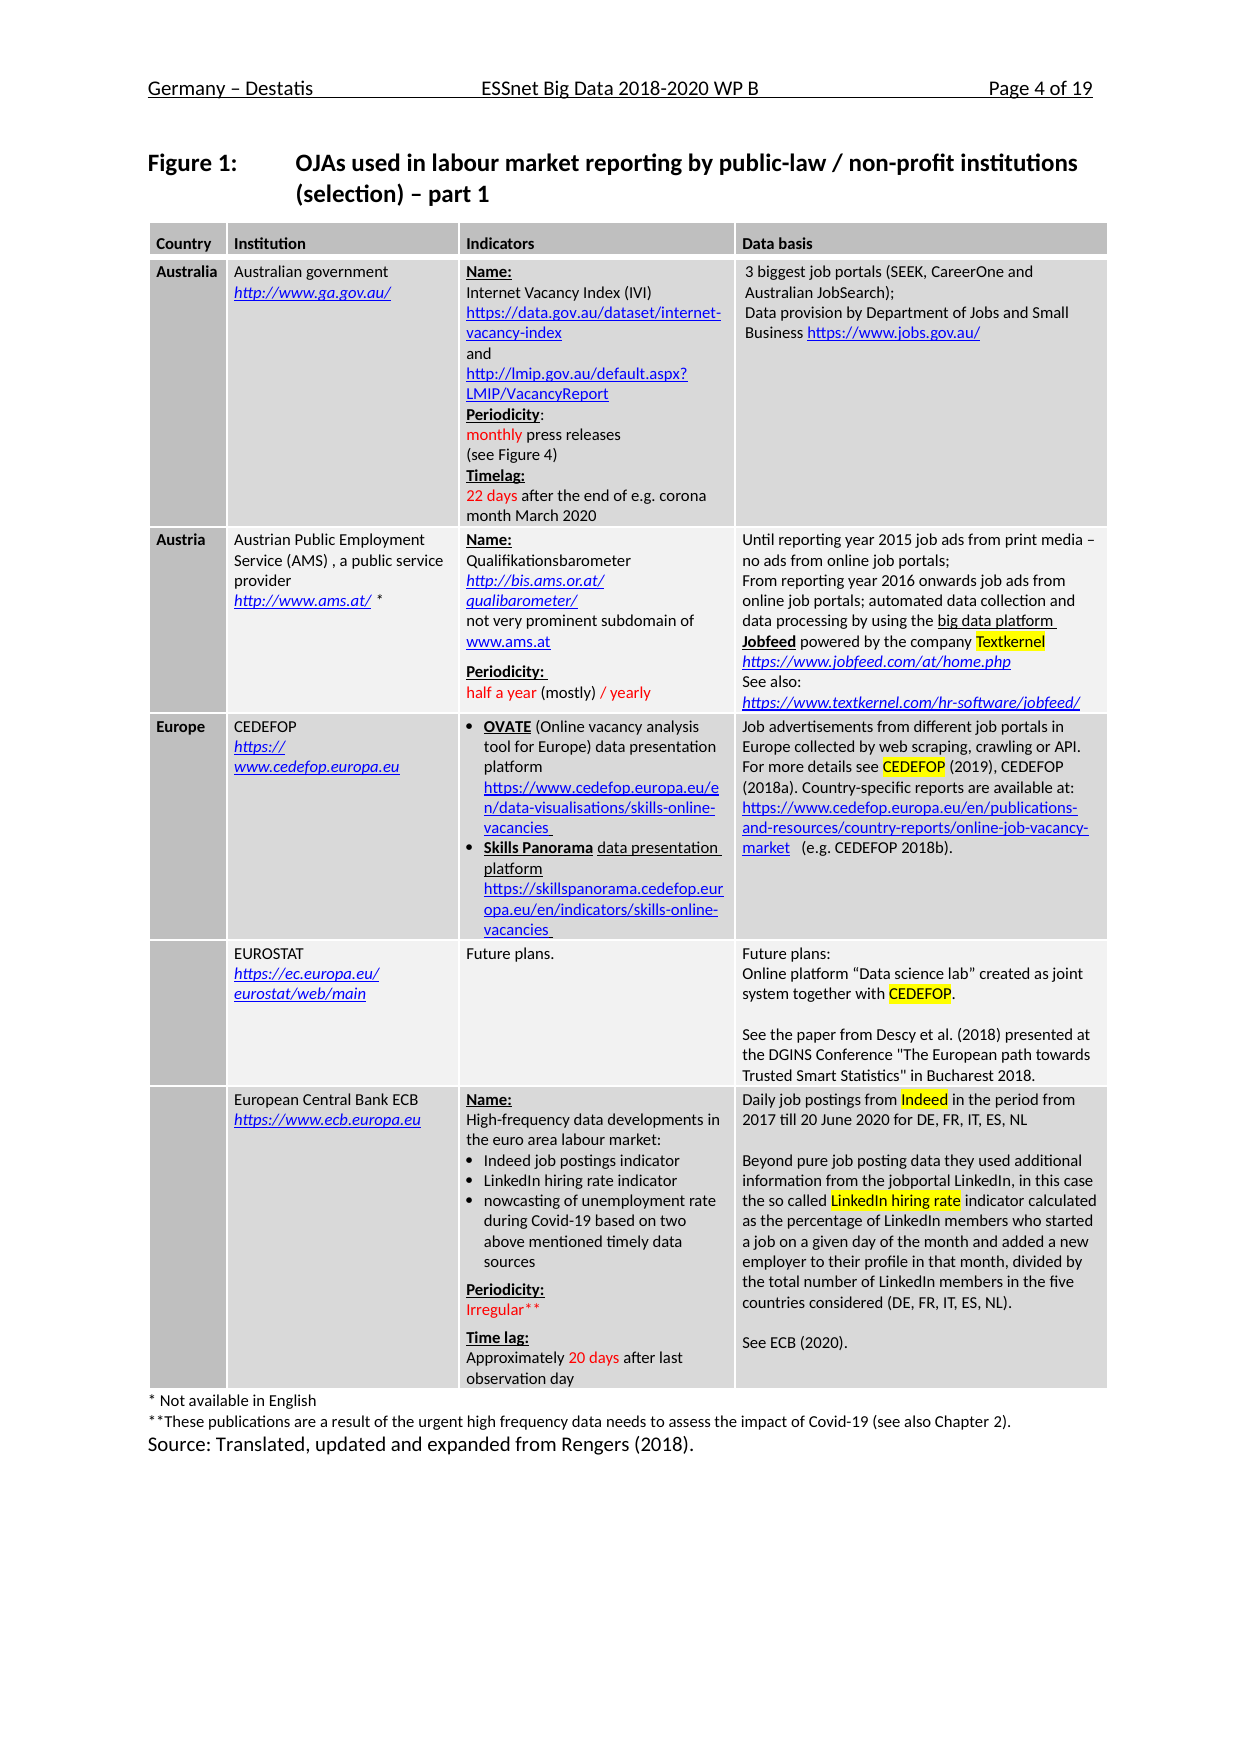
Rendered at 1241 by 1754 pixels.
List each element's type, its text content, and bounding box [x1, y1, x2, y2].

table_cell Name: High-frequency data developments in the euro area labour market: Indeed job postings indicator LinkedIn hiring rate indicator nowcasting of unemployment rate during Covid-19 based on two above mentioned timely data sources Periodicity: Irregular** Time lag: Approximately 20 days after last observation day [460, 1087, 734, 1388]
table_header Data basis [736, 223, 1107, 254]
table_cell Job advertisements from different job portals in Europe collected by web scraping, crawling or API. For more details see CEDEFOP (2019), CEDEFOP (2018a). Country-specific reports are available at: https://www.cedefop.europa.eu/en/publications-and-resources/country-reports/online-job-vacancy-market (e.g. CEDEFOP 2018b). [736, 714, 1107, 939]
table_cell Future plans: Online platform “Data science lab” created as joint system together with CEDEFOP. See the paper from Descy et al. (2018) presented at the DGINS Conference "The European path towards Trusted Smart Statistics" in Bucharest 2018. [736, 941, 1107, 1085]
table_cell Future plans. [460, 941, 734, 1085]
table_header Institution [228, 223, 458, 254]
table_cell Until reporting year 2015 job ads from print media – no ads from online job portals; From reporting year 2016 onwards job ads from online job portals; automated data collection and data processing by using the big data platform Jobfeed powered by the company Textkernel https://www.jobfeed.com/at/home.php See also: https://www.textkernel.com/hr-software/jobfeed/ [736, 528, 1107, 712]
table_header Indicators [460, 223, 734, 254]
text **These publications are a result of the urgent high frequency data needs to assess the impact of Covid-19 (see also Chapter 2). [148, 1411, 1093, 1431]
table_cell OVATE (Online vacancy analysis tool for Europe) data presentation platform https://www.cedefop.europa.eu/en/data-visualisations/skills-online-vacancies Skills Panorama data presentation platform https://skillspanorama.cedefop.europa.eu/en/indicators/skills-online-vacancies [460, 714, 734, 939]
table_cell 3 biggest job portals (SEEK, CareerOne and Australian JobSearch); Data provision by Department of Jobs and Small Business https://www.jobs.gov.au/ [736, 260, 1107, 526]
table_cell Name: Qualifikationsbarometer http://bis.ams.or.at/ qualibarometer/ not very prominent subdomain of www.ams.at Periodicity: half a year (mostly) / yearly [460, 528, 734, 712]
text * Not available in English [148, 1391, 1093, 1411]
text Source: Translated, updated and expanded from Rengers (2018). [148, 1431, 1093, 1457]
table_cell European Central Bank ECB https://www.ecb.europa.eu [228, 1087, 458, 1388]
table_cell Austria [150, 528, 226, 712]
table_cell EUROSTAT https://ec.europa.eu/eurostat/web/main [228, 941, 458, 1085]
table_cell Austrian Public Employment Service (AMS) , a public service provider http://www.ams.at/ * [228, 528, 458, 712]
table_cell Daily job postings from Indeed in the period from 2017 till 20 June 2020 for DE, FR, IT, ES, NL Beyond pure job posting data they used additional information from the jobportal LinkedIn, in this case the so called LinkedIn hiring rate indicator calculated as the percentage of LinkedIn members who started a job on a given day of the month and added a new employer to their profile in that month, divided by the total number of LinkedIn members in the five countries considered (DE, FR, IT, ES, NL). See ECB (2020). [736, 1087, 1107, 1388]
table_cell [150, 941, 226, 1085]
table_cell CEDEFOP https://www.cedefop.europa.eu [228, 714, 458, 939]
table_cell Name: Internet Vacancy Index (IVI) https://data.gov.au/dataset/internet-vacancy-index and http://lmip.gov.au/default.aspx?LMIP/VacancyReport Periodicity: monthly press releases (see Figure 4) Timelag: 22 days after the end of e.g. corona month March 2020 [460, 260, 734, 526]
text Figure 1: OJAs used in labour market reporting by public-law / non-profit institutions (selection) – part 1 [148, 148, 1093, 209]
table_cell Australia [150, 260, 226, 526]
table_cell Australian government http://www.ga.gov.au/ [228, 260, 458, 526]
table_header Country [150, 223, 226, 254]
table_cell [150, 1087, 226, 1388]
table_cell Europe [150, 714, 226, 939]
